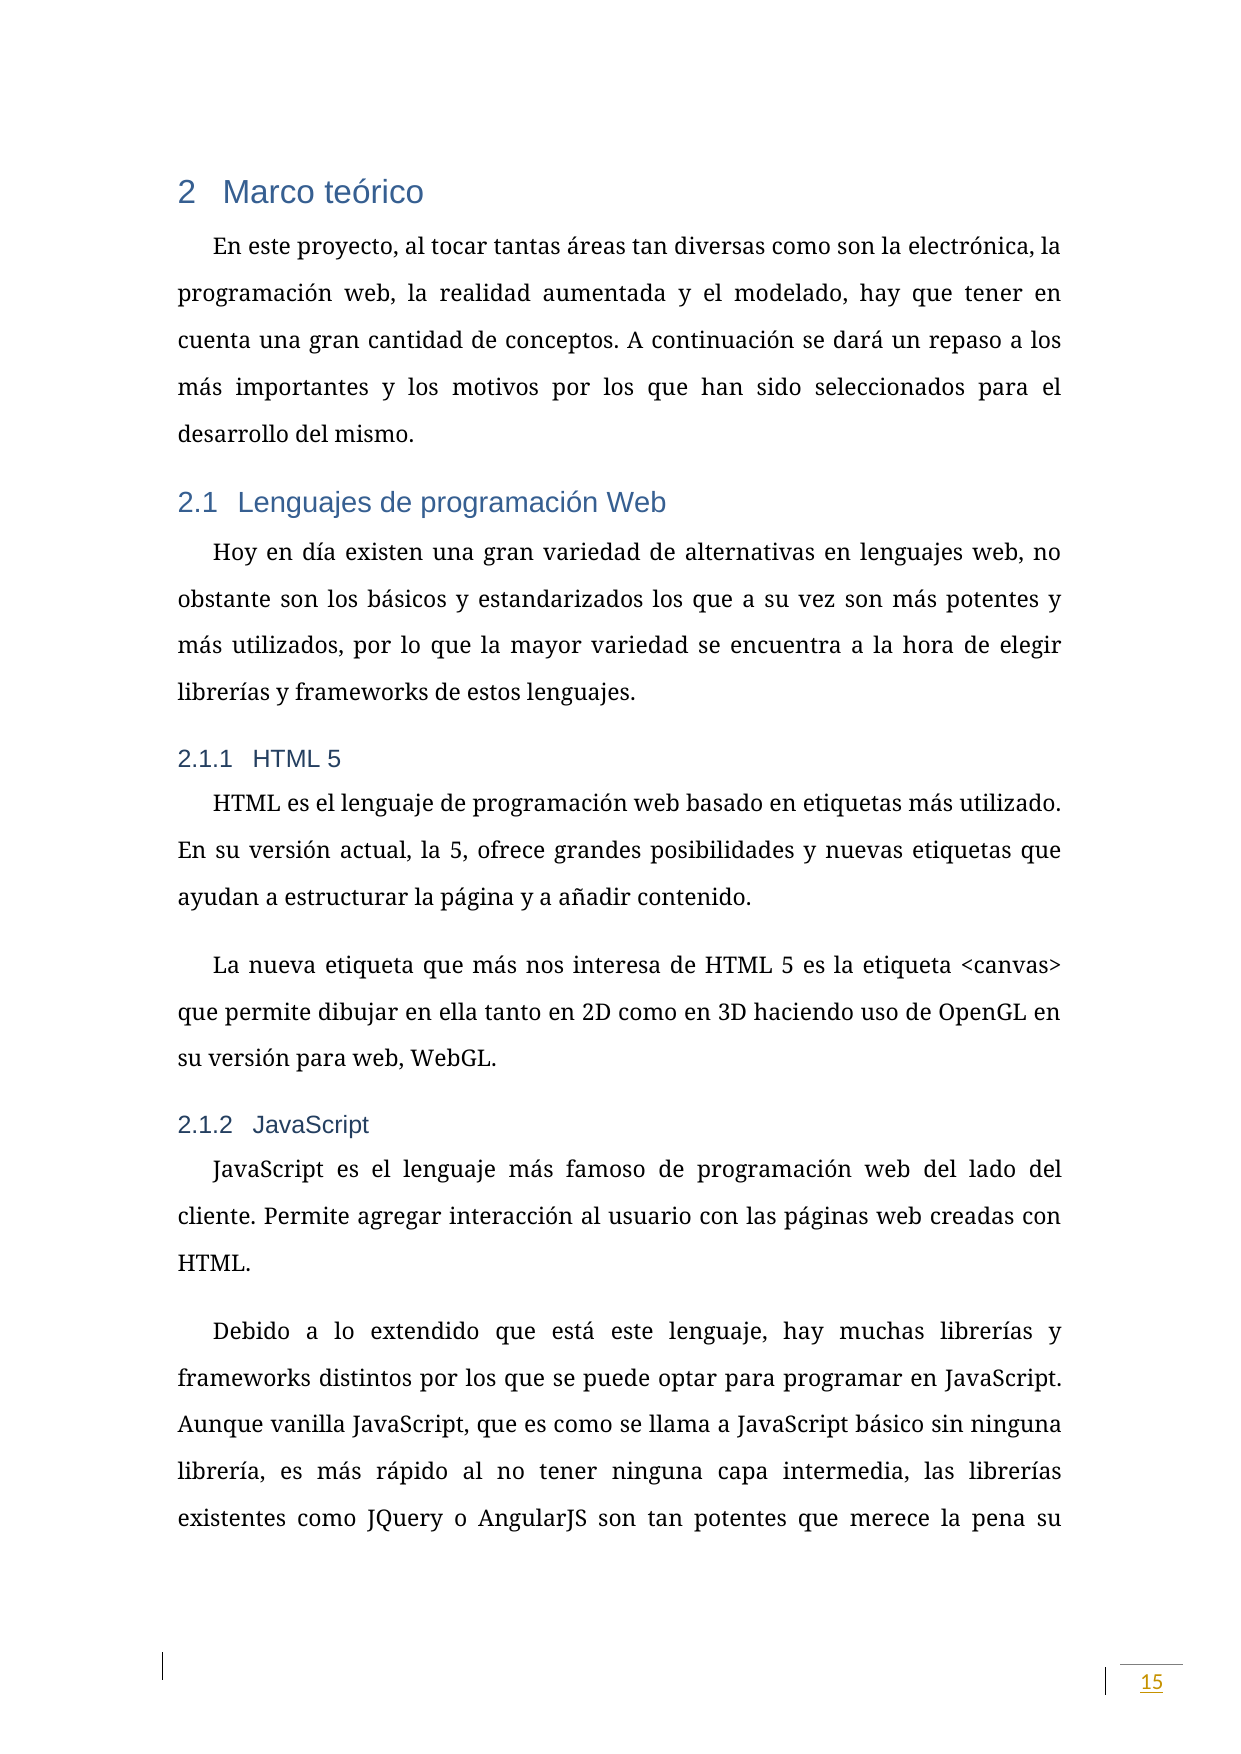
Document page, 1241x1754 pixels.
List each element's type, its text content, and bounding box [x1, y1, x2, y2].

text La nueva etiqueta que más nos interesa de HTML 5 es la etiqueta <canvas> que permite dibujar en ella tanto en 2D como en 3D haciendo uso de OpenGL en su versión para web, WebGL. [177, 949, 1063, 1074]
subtitle Lenguajes de programación Web [177, 485, 1063, 519]
text JavaScript es el lenguaje más famoso de programación web del lado del cliente. Permite agregar interacción al usuario con las páginas web creadas con HTML. [177, 1153, 1063, 1278]
text HTML es el lenguaje de programación web basado en etiquetas más utilizado. En su versión actual, la 5, ofrece grandes posibilidades y nuevas etiquetas que ayudan a estructurar la página y a añadir contenido. [177, 787, 1063, 912]
text Hoy en día existen una gran variedad de alternativas en lenguajes web, no obstante son los básicos y estandarizados los que a su vez son más potentes y más utilizados, por lo que la mayor variedad se encuentra a la hora de elegir librerías y frameworks de estos lenguajes. [177, 536, 1063, 708]
subtitle JavaScript [177, 1110, 1063, 1139]
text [177, 1315, 1063, 1533]
subtitle Marco teórico [177, 173, 1063, 211]
subtitle HTML 5 [177, 744, 1063, 773]
text En este proyecto, al tocar tantas áreas tan diversas como son la electrónica, la programación web, la realidad aumentada y el modelado, hay que tener en cuenta una gran cantidad de conceptos. A continuación se dará un repaso a los más importantes y los motivos por los que han sido seleccionados para el desarrollo del mismo. [177, 230, 1063, 449]
